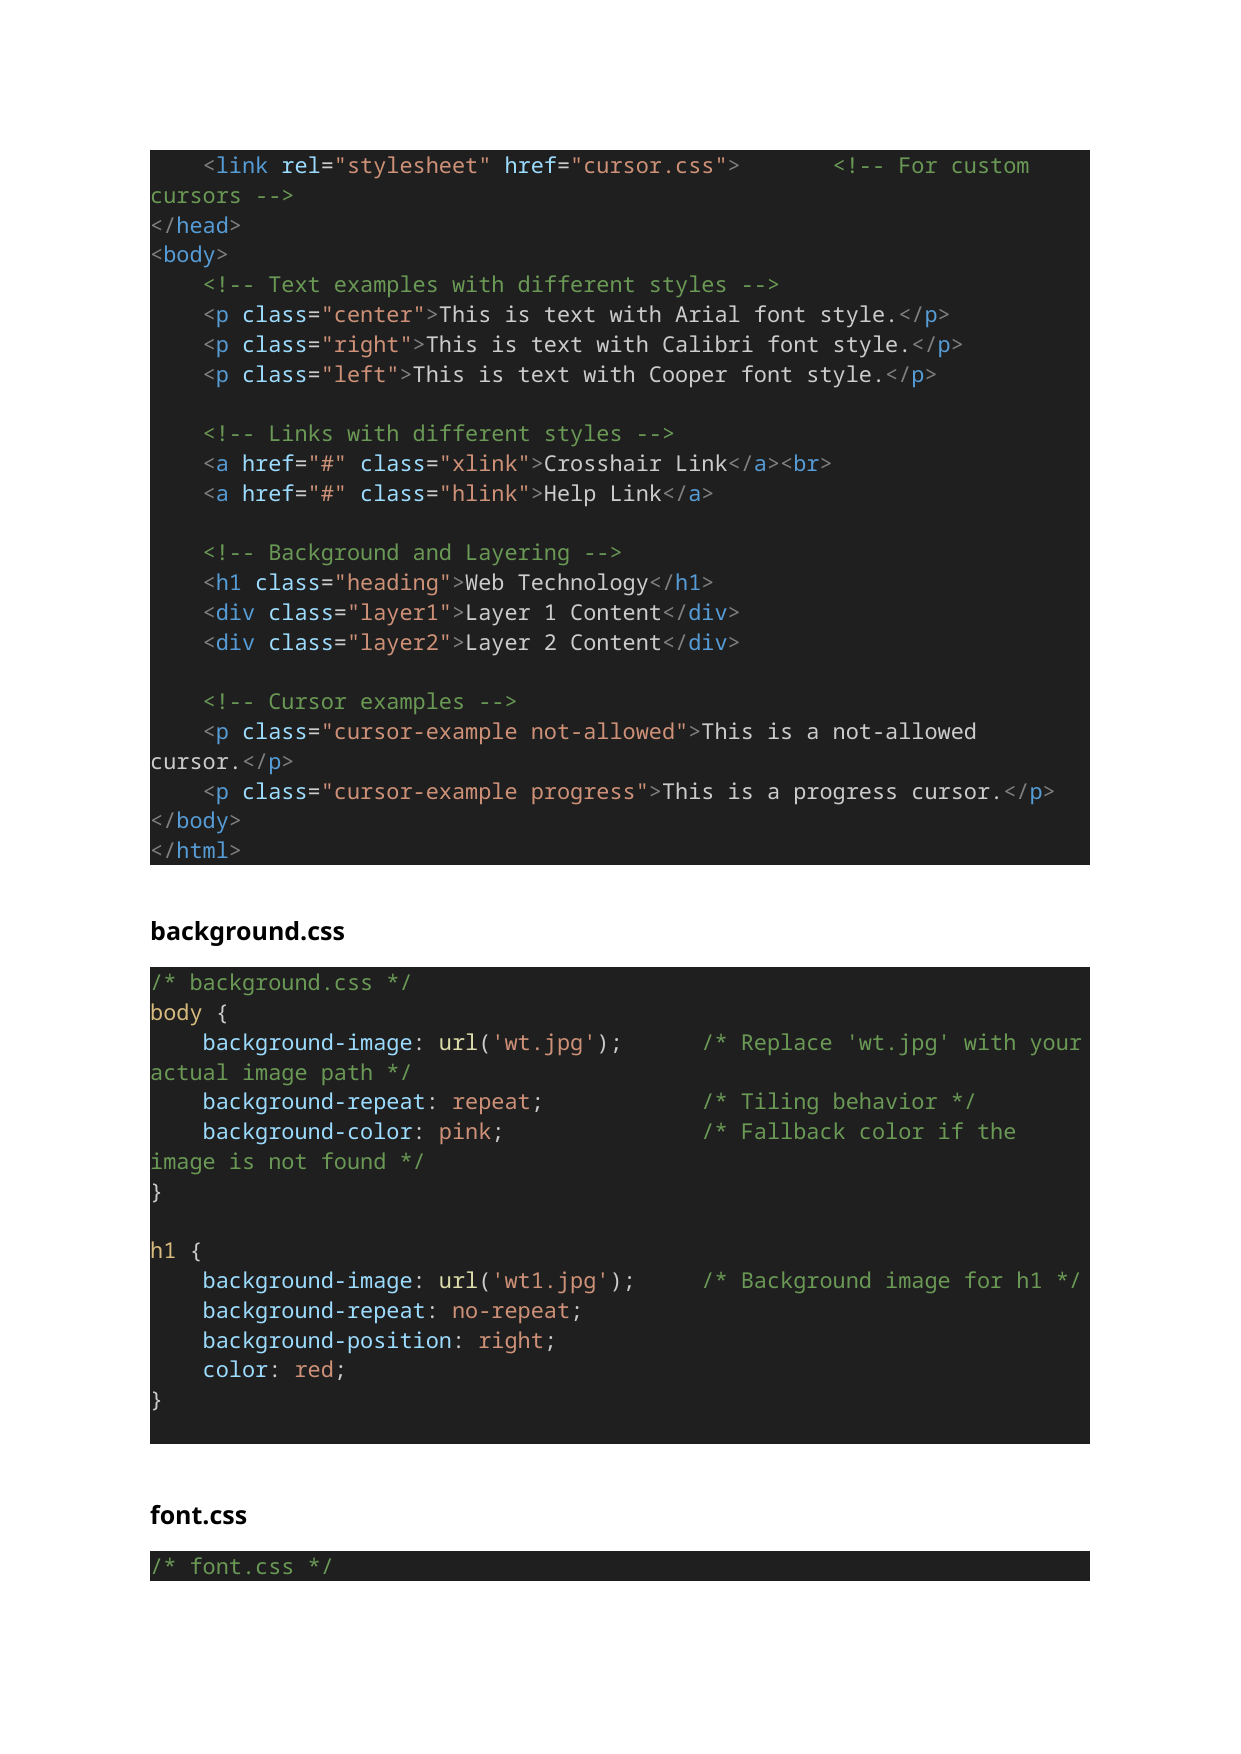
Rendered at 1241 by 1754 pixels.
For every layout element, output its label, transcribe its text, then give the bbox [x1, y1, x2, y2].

text <a href="#" class="xlink">Crosshair Link</a><br> [150, 448, 1090, 478]
text h1 { [150, 1235, 1090, 1265]
text <div class="layer1">Layer 1 Content</div> [150, 597, 1090, 627]
text color: red; [150, 1354, 1090, 1384]
text background-repeat: repeat; /* Tiling behavior */ [150, 1086, 1090, 1116]
text <!-- Cursor examples --> [150, 686, 1090, 716]
text <!-- Links with different styles --> [150, 418, 1090, 448]
text <!-- Background and Layering --> [150, 537, 1090, 567]
text <h1 class="heading">Web Technology</h1> [150, 567, 1090, 597]
text <link rel="stylesheet" href="cursor.css"> <!-- For custom cursors --> [150, 150, 1090, 209]
text background-repeat: no-repeat; [150, 1295, 1090, 1325]
text <p class="center">This is text with Arial font style.</p> [150, 299, 1090, 329]
text background-color: pink; /* Fallback color if the image is not found */ [150, 1116, 1090, 1176]
text background-image: url('wt1.jpg'); /* Background image for h1 */ [150, 1265, 1090, 1295]
text /* font.css */ [150, 1551, 1090, 1581]
text <div class="layer2">Layer 2 Content</div> [150, 627, 1090, 656]
text </body> [150, 805, 1090, 835]
text </head> [150, 209, 1090, 239]
text </html> [150, 835, 1090, 865]
text font.css [150, 1497, 1090, 1531]
text <p class="right">This is text with Calibri font style.</p> [150, 329, 1090, 358]
text <a href="#" class="hlink">Help Link</a> [150, 478, 1090, 507]
text /* background.css */ [150, 967, 1090, 997]
text <!-- Text examples with different styles --> [150, 269, 1090, 299]
text <p class="cursor-example progress">This is a progress cursor.</p> [150, 776, 1090, 805]
text background.css [150, 914, 1090, 948]
text <body> [150, 239, 1090, 269]
text <p class="cursor-example not-allowed">This is a not-allowed cursor.</p> [150, 716, 1090, 776]
text } [150, 1176, 1090, 1206]
text background-image: url('wt.jpg'); /* Replace 'wt.jpg' with your actual image path */ [150, 1027, 1090, 1086]
text <p class="left">This is text with Cooper font style.</p> [150, 358, 1090, 388]
text background-position: right; [150, 1325, 1090, 1354]
text body { [150, 997, 1090, 1027]
text } [150, 1384, 1090, 1414]
